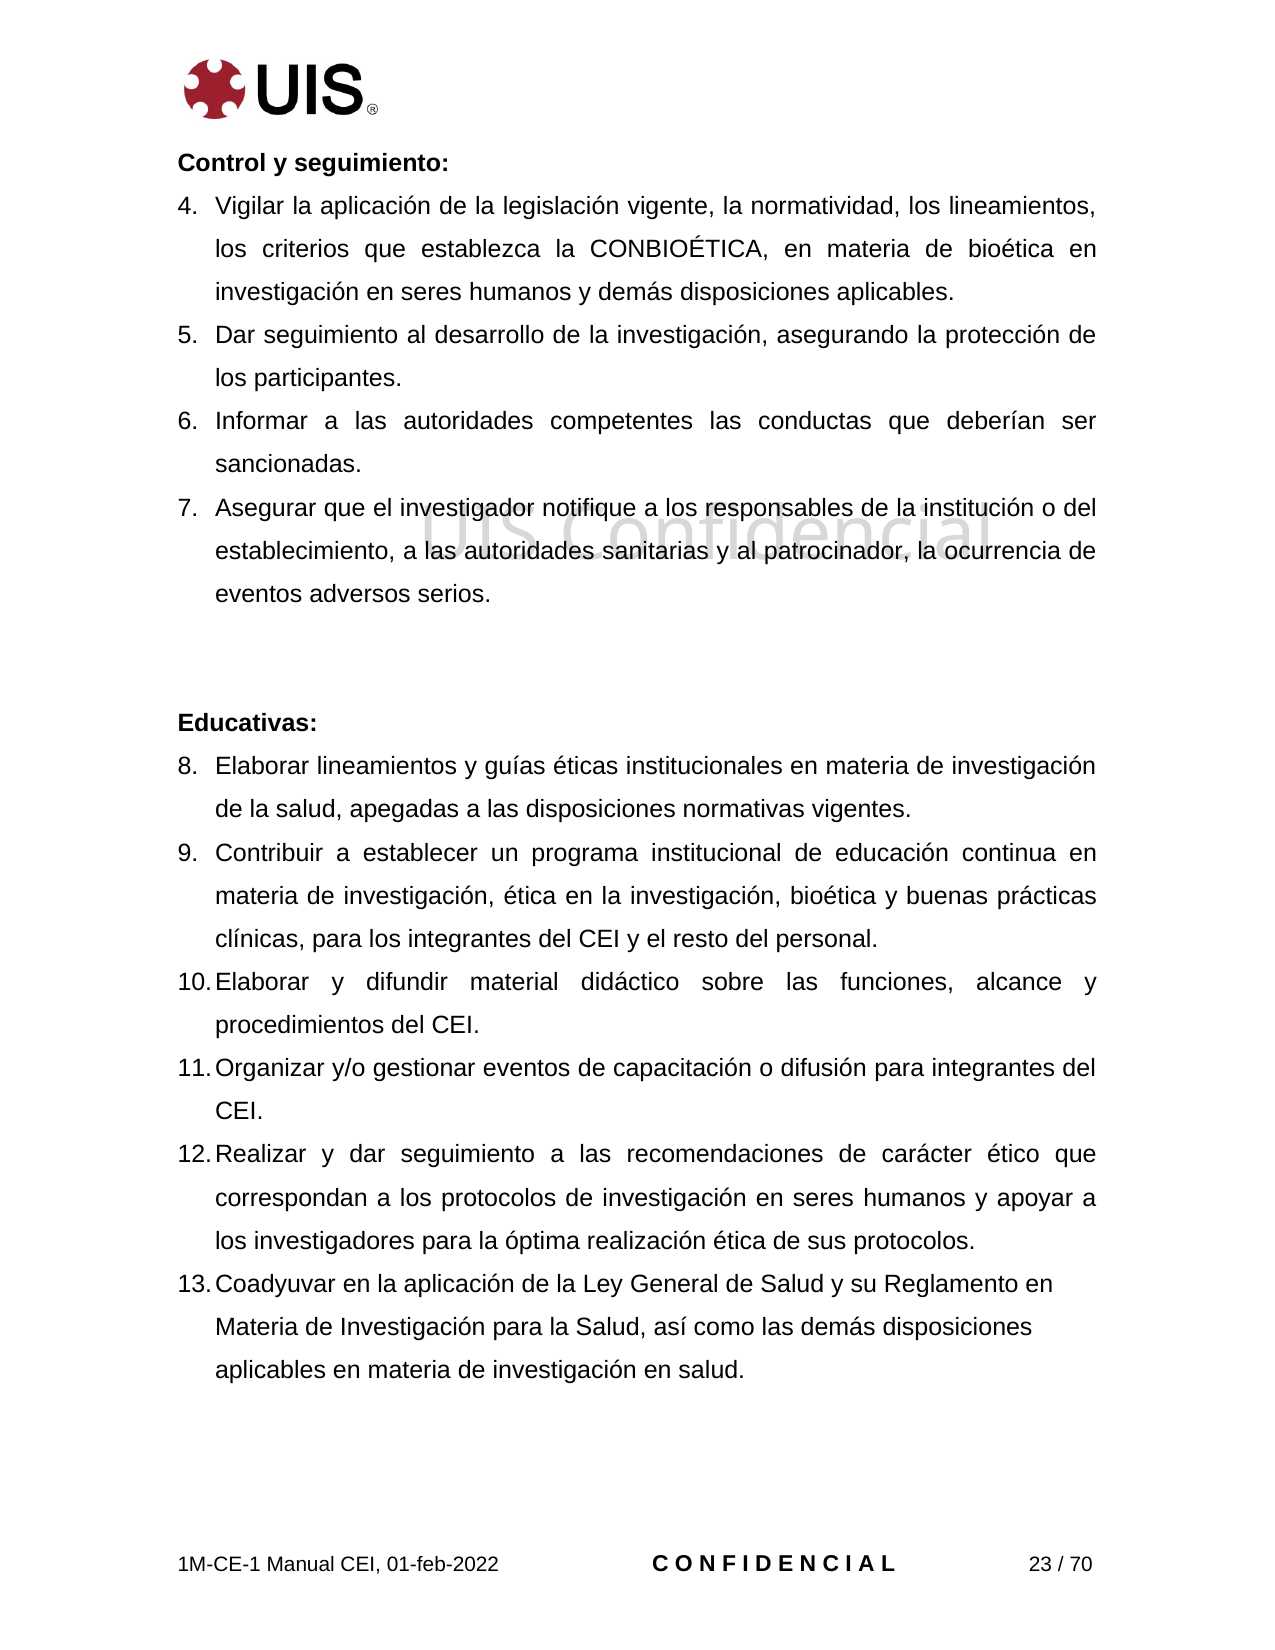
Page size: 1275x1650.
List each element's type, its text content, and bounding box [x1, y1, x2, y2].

list Realizar y dar seguimiento a las recomendaciones de carácter ético que correspondan a los protocolos de investigación en seres humanos y apoyar a los investigadores para la óptima realización ética de sus protocolos. [177, 1139, 1098, 1254]
list Dar seguimiento al desarrollo de la investigación, asegurando la protección de los participantes. [177, 320, 1098, 392]
list Coadyuvar en la aplicación de la Ley General de Salud y su Reglamento en Materia de Investigación para la Salud, así como las demás disposiciones aplicables en materia de investigación en salud. [177, 1269, 1098, 1384]
list Elaborar lineamientos y guías éticas institucionales en materia de investigación de la salud, apegadas a las disposiciones normativas vigentes. [177, 751, 1098, 823]
list Organizar y/o gestionar eventos de capacitación o difusión para integrantes del CEI. [177, 1053, 1098, 1125]
list Contribuir a establecer un programa institucional de educación continua en materia de investigación, ética en la investigación, bioética y buenas prácticas clínicas, para los integrantes del CEI y el resto del personal. [177, 838, 1098, 953]
picture [182, 57, 380, 121]
text Control y seguimiento: [177, 148, 1098, 176]
list Asegurar que el investigador notifique a los responsables de la institución o del establecimiento, a las autoridades sanitarias y al patrocinador, la ocurrencia de eventos adversos serios. [177, 493, 1098, 608]
list Elaborar y difundir material didáctico sobre las funciones, alcance y procedimientos del CEI. [177, 967, 1098, 1039]
list Vigilar la aplicación de la legislación vigente, la normatividad, los lineamientos, los criterios que establezca la CONBIOÉTICA, en materia de bioética en investigación en seres humanos y demás disposiciones aplicables. [177, 191, 1098, 306]
list Informar a las autoridades competentes las conductas que deberían ser sancionadas. [177, 406, 1098, 478]
text Educativas: [177, 708, 1098, 737]
